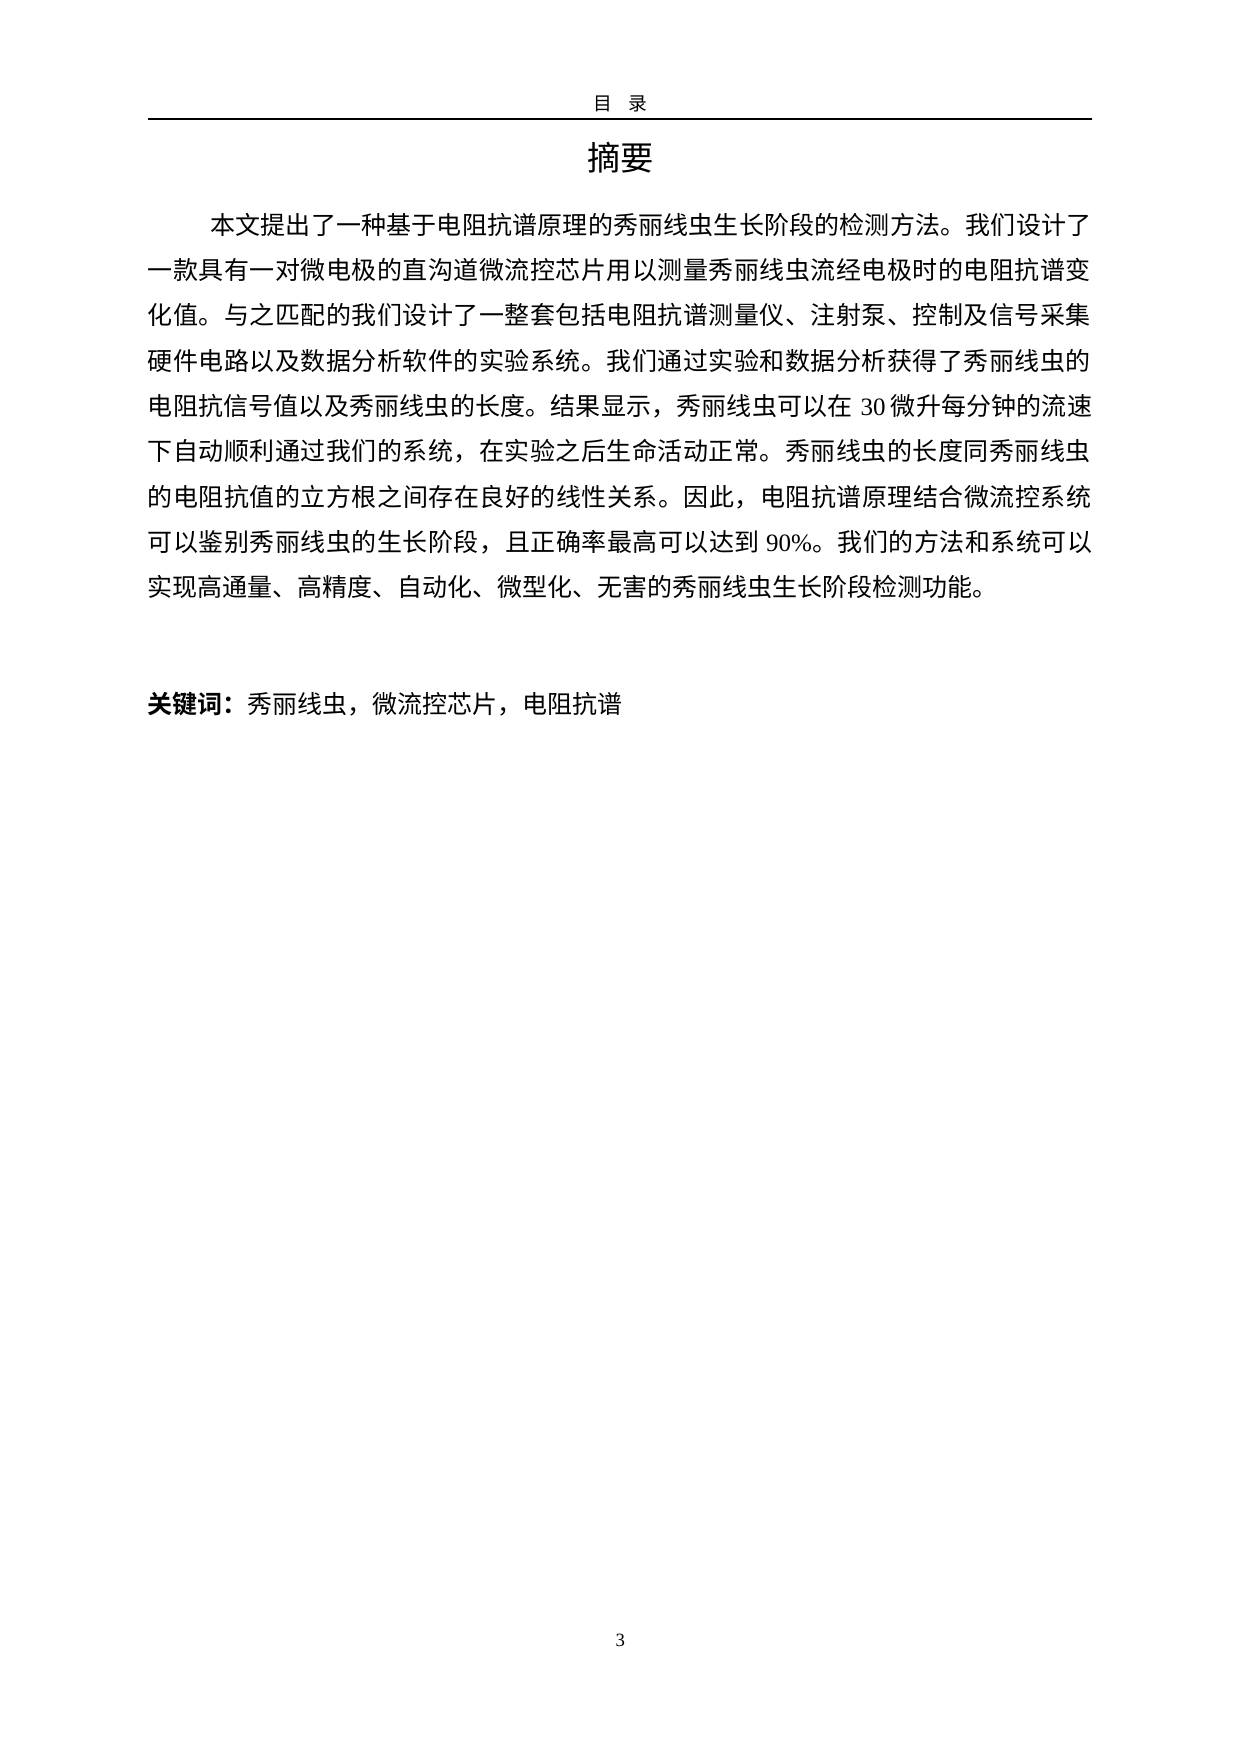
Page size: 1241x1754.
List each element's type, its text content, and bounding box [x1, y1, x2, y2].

text 本文提出了一种基于电阻抗谱原理的秀丽线虫生长阶段的检测方法。我们设计了一款具有一对微电极的直沟道微流控芯片用以测量秀丽线虫流经电极时的电阻抗谱变化值。与之匹配的我们设计了一整套包括电阻抗谱测量仪、注射泵、控制及信号采集硬件电路以及数据分析软件的实验系统。我们通过实验和数据分析获得了秀丽线虫的电阻抗信号值以及秀丽线虫的长度。结果显示，秀丽线虫可以在30微升每分钟的流速下自动顺利通过我们的系统，在实验之后生命活动正常。秀丽线虫的长度同秀丽线虫的电阻抗值的立方根之间存在良好的线性关系。因此，电阻抗谱原理结合微流控系统可以鉴别秀丽线虫的生长阶段，且正确率最高可以达到90%。我们的方法和系统可以实现高通量、高精度、自动化、微型化、无害的秀丽线虫生长阶段检测功能。 [148, 205, 1092, 604]
text 关键词：秀丽线虫，微流控芯片，电阻抗谱 [148, 685, 1092, 721]
text 摘要 [148, 132, 1092, 180]
